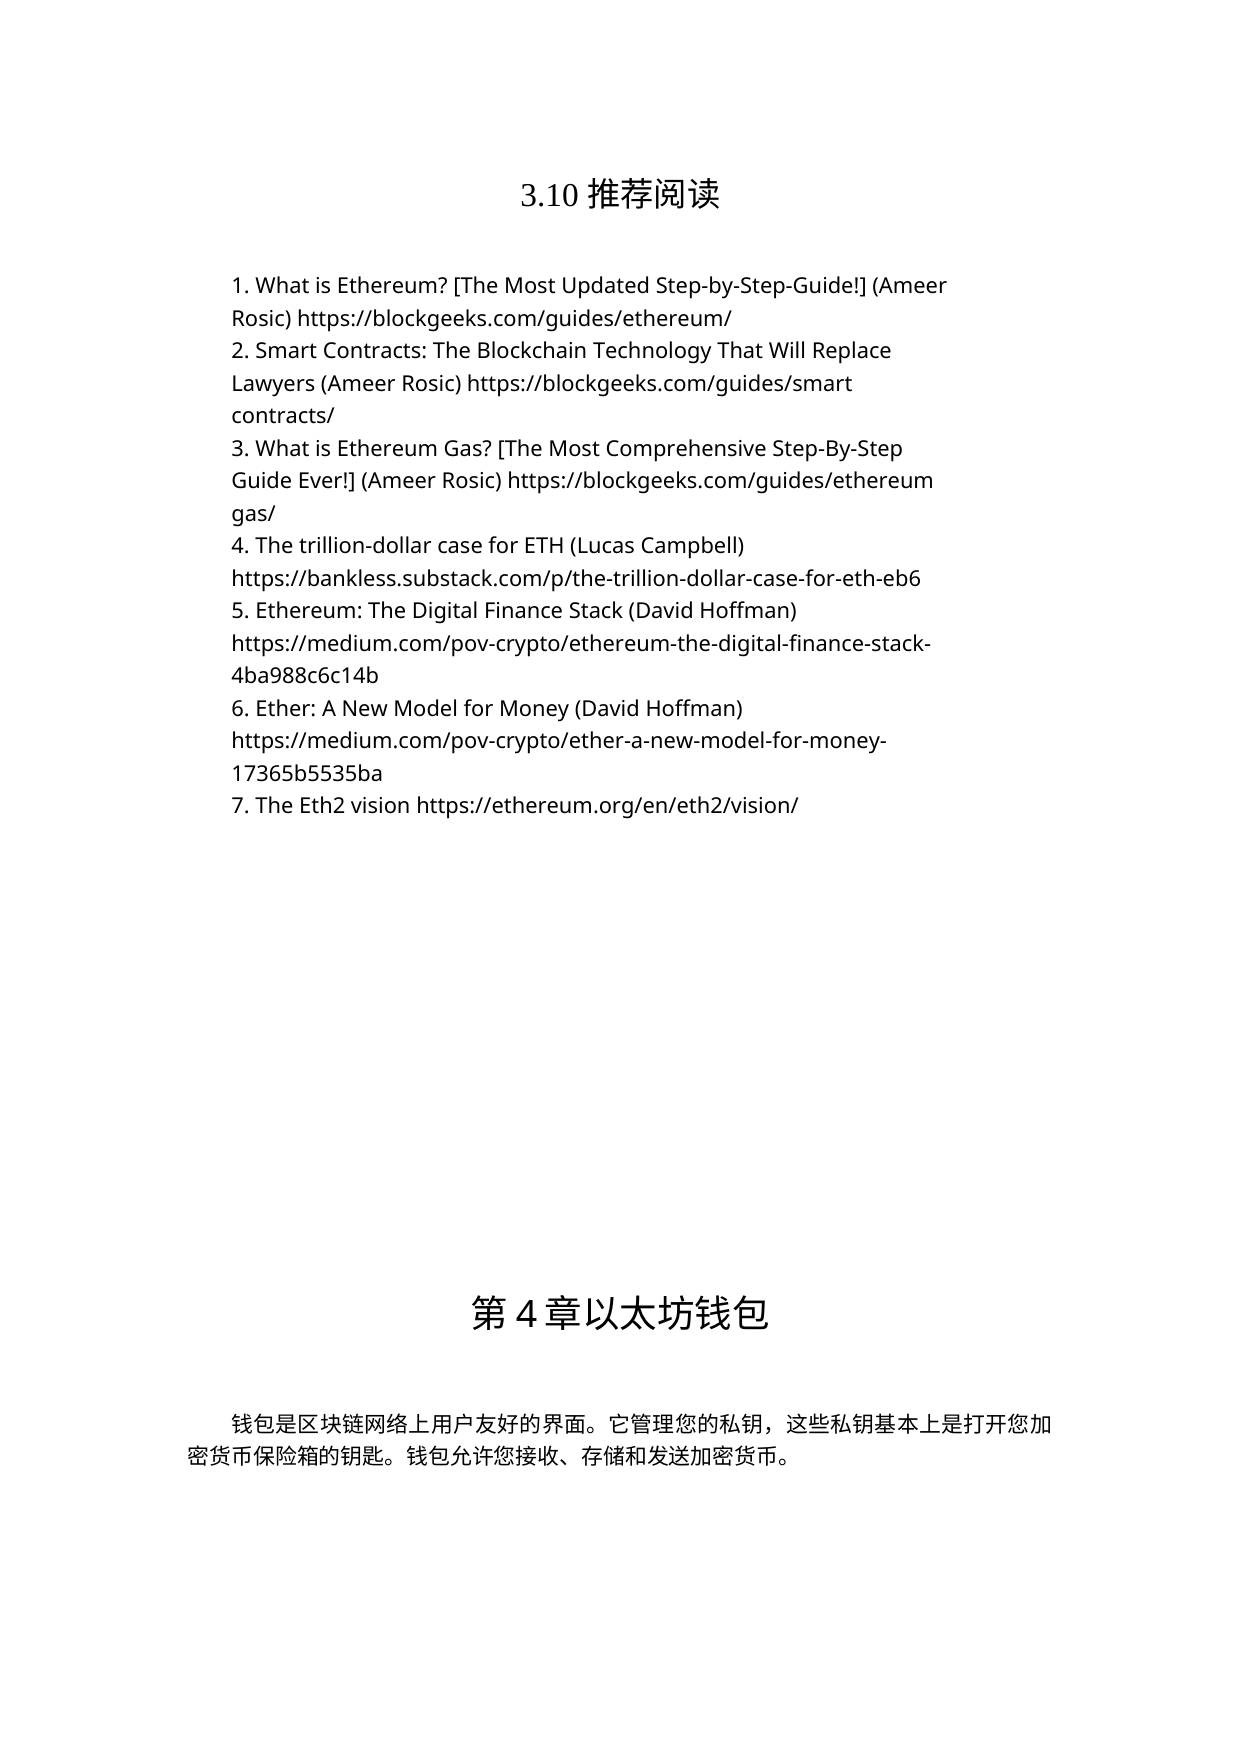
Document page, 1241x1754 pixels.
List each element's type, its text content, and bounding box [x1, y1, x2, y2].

text 5. Ethereum: The Digital Finance Stack (David Hoffman) [187, 594, 1053, 626]
text 钱包是区块链网络上用户友好的界面。它管理您的私钥，这些私钥基本上是打开您加密货币保险箱的钥匙。钱包允许您接收、存储和发送加密货币。 [187, 1406, 1053, 1471]
subtitle 3.10 推荐阅读 [187, 162, 1053, 227]
text 17365b5535ba [187, 756, 1053, 789]
text gas/ [187, 496, 1053, 529]
text 4ba988c6c14b [187, 659, 1053, 691]
text 2. Smart Contracts: The Blockchain Technology That Will Replace [187, 334, 1053, 366]
text contracts/ [187, 399, 1053, 431]
text https://bankless.substack.com/p/the-trillion-dollar-case-for-eth-eb6 [187, 561, 1053, 594]
text 3. What is Ethereum Gas? [The Most Comprehensive Step-By-Step [187, 431, 1053, 464]
subtitle 第4章以太坊钱包 [187, 1279, 1053, 1344]
text 4. The trillion-dollar case for ETH (Lucas Campbell) [187, 529, 1053, 561]
text https://medium.com/pov-crypto/ethereum-the-digital-finance-stack- [187, 626, 1053, 659]
text 7. The Eth2 vision https://ethereum.org/en/eth2/vision/ [187, 789, 1053, 821]
text 1. What is Ethereum? [The Most Updated Step-by-Step-Guide!] (Ameer [187, 269, 1053, 301]
text Guide Ever!] (Ameer Rosic) https://blockgeeks.com/guides/ethereum [187, 464, 1053, 496]
text Lawyers (Ameer Rosic) https://blockgeeks.com/guides/smart [187, 366, 1053, 399]
text 6. Ether: A New Model for Money (David Hoffman) [187, 691, 1053, 724]
text Rosic) https://blockgeeks.com/guides/ethereum/ [187, 301, 1053, 334]
text https://medium.com/pov-crypto/ether-a-new-model-for-money- [187, 724, 1053, 756]
